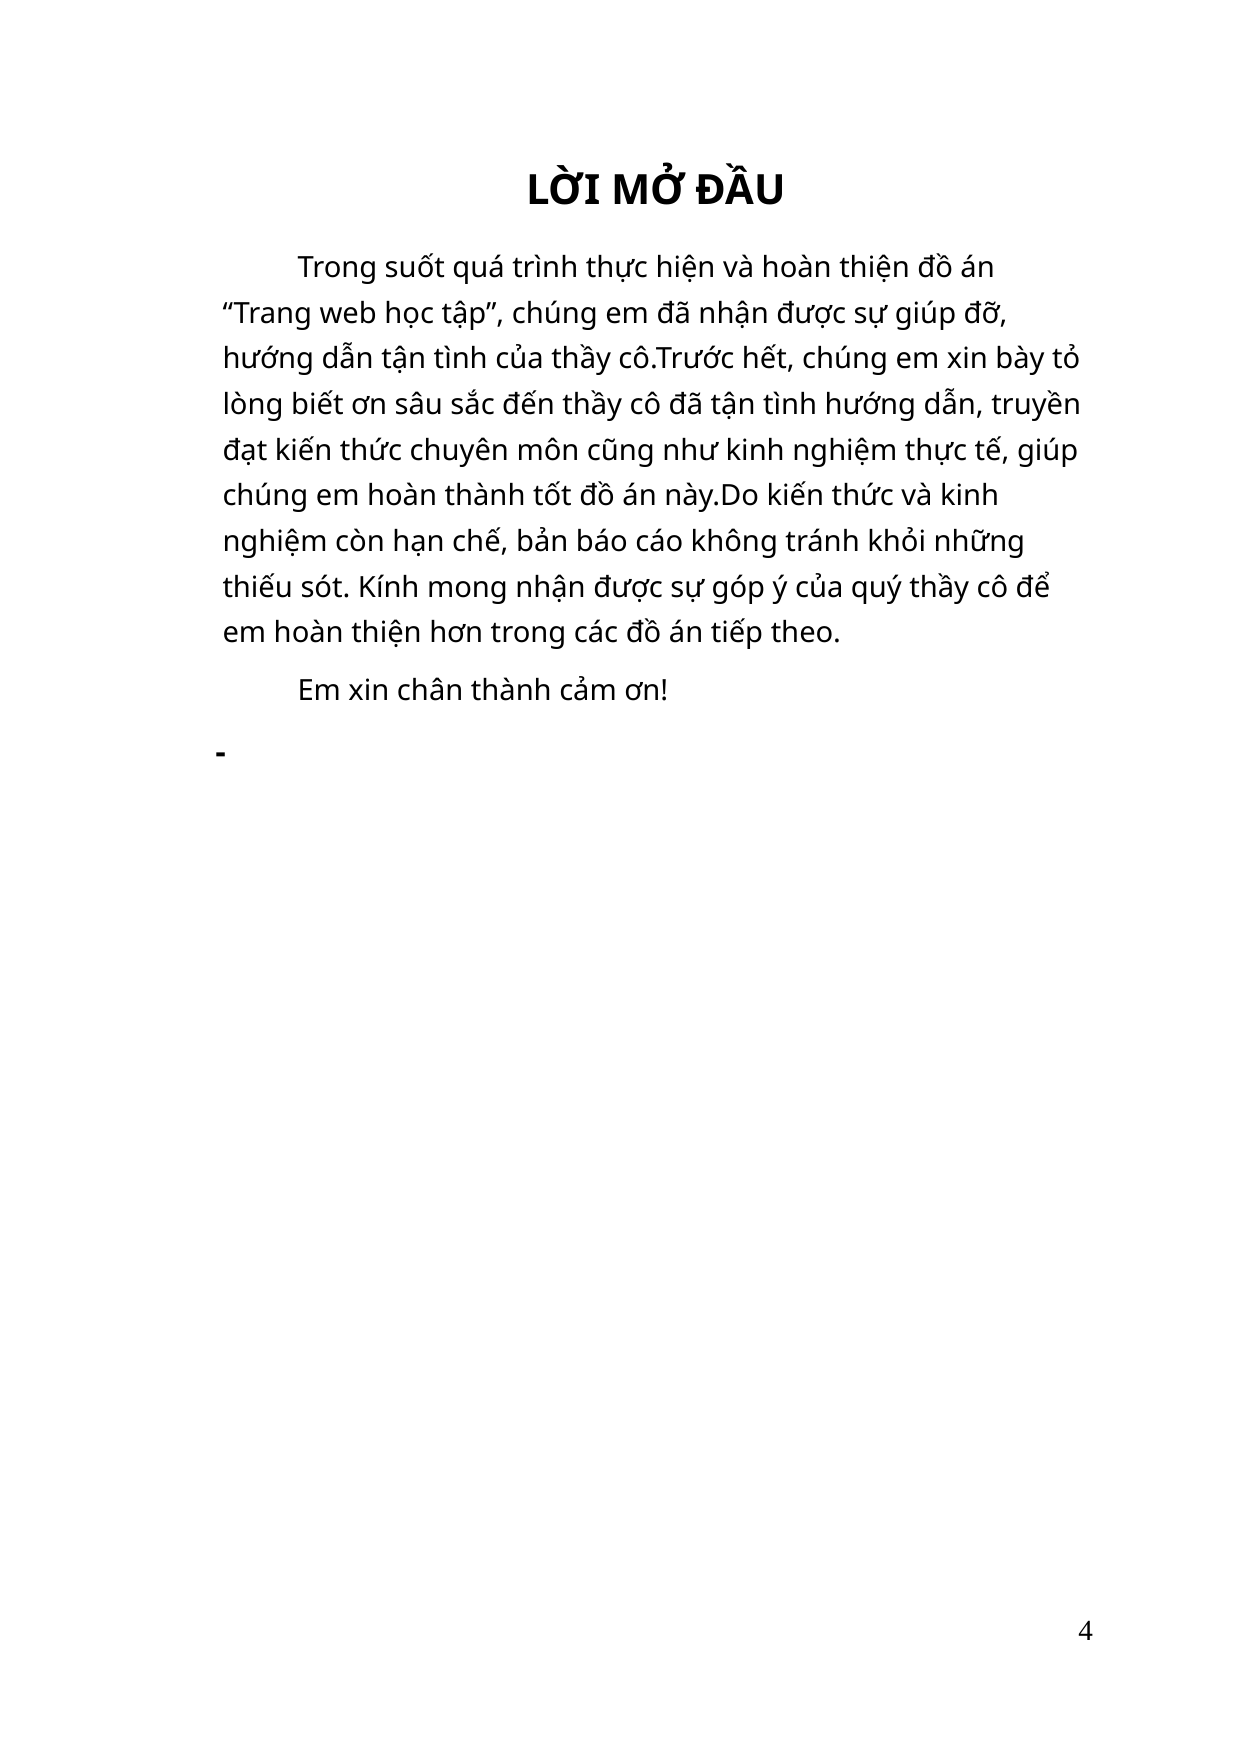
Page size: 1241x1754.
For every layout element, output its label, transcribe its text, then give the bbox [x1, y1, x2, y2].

text Trong suốt quá trình thực hiện và hoàn thiện đồ án “Trang web học tập”, chúng em đã nhận được sự giúp đỡ, hướng dẫn tận tình của thầy cô.Trước hết, chúng em xin bày tỏ lòng biết ơn sâu sắc đến thầy cô đã tận tình hướng dẫn, truyền đạt kiến thức chuyên môn cũng như kinh nghiệm thực tế, giúp chúng em hoàn thành tốt đồ án này.Do kiến thức và kinh nghiệm còn hạn chế, bản báo cáo không tránh khỏi những thiếu sót. Kính mong nhận được sự góp ý của quý thầy cô để em hoàn thiện hơn trong các đồ án tiếp theo. [222, 246, 1092, 651]
text Em xin chân thành cảm ơn! [222, 669, 1092, 709]
subtitle LỜI MỞ ĐẦU [219, 160, 1092, 217]
